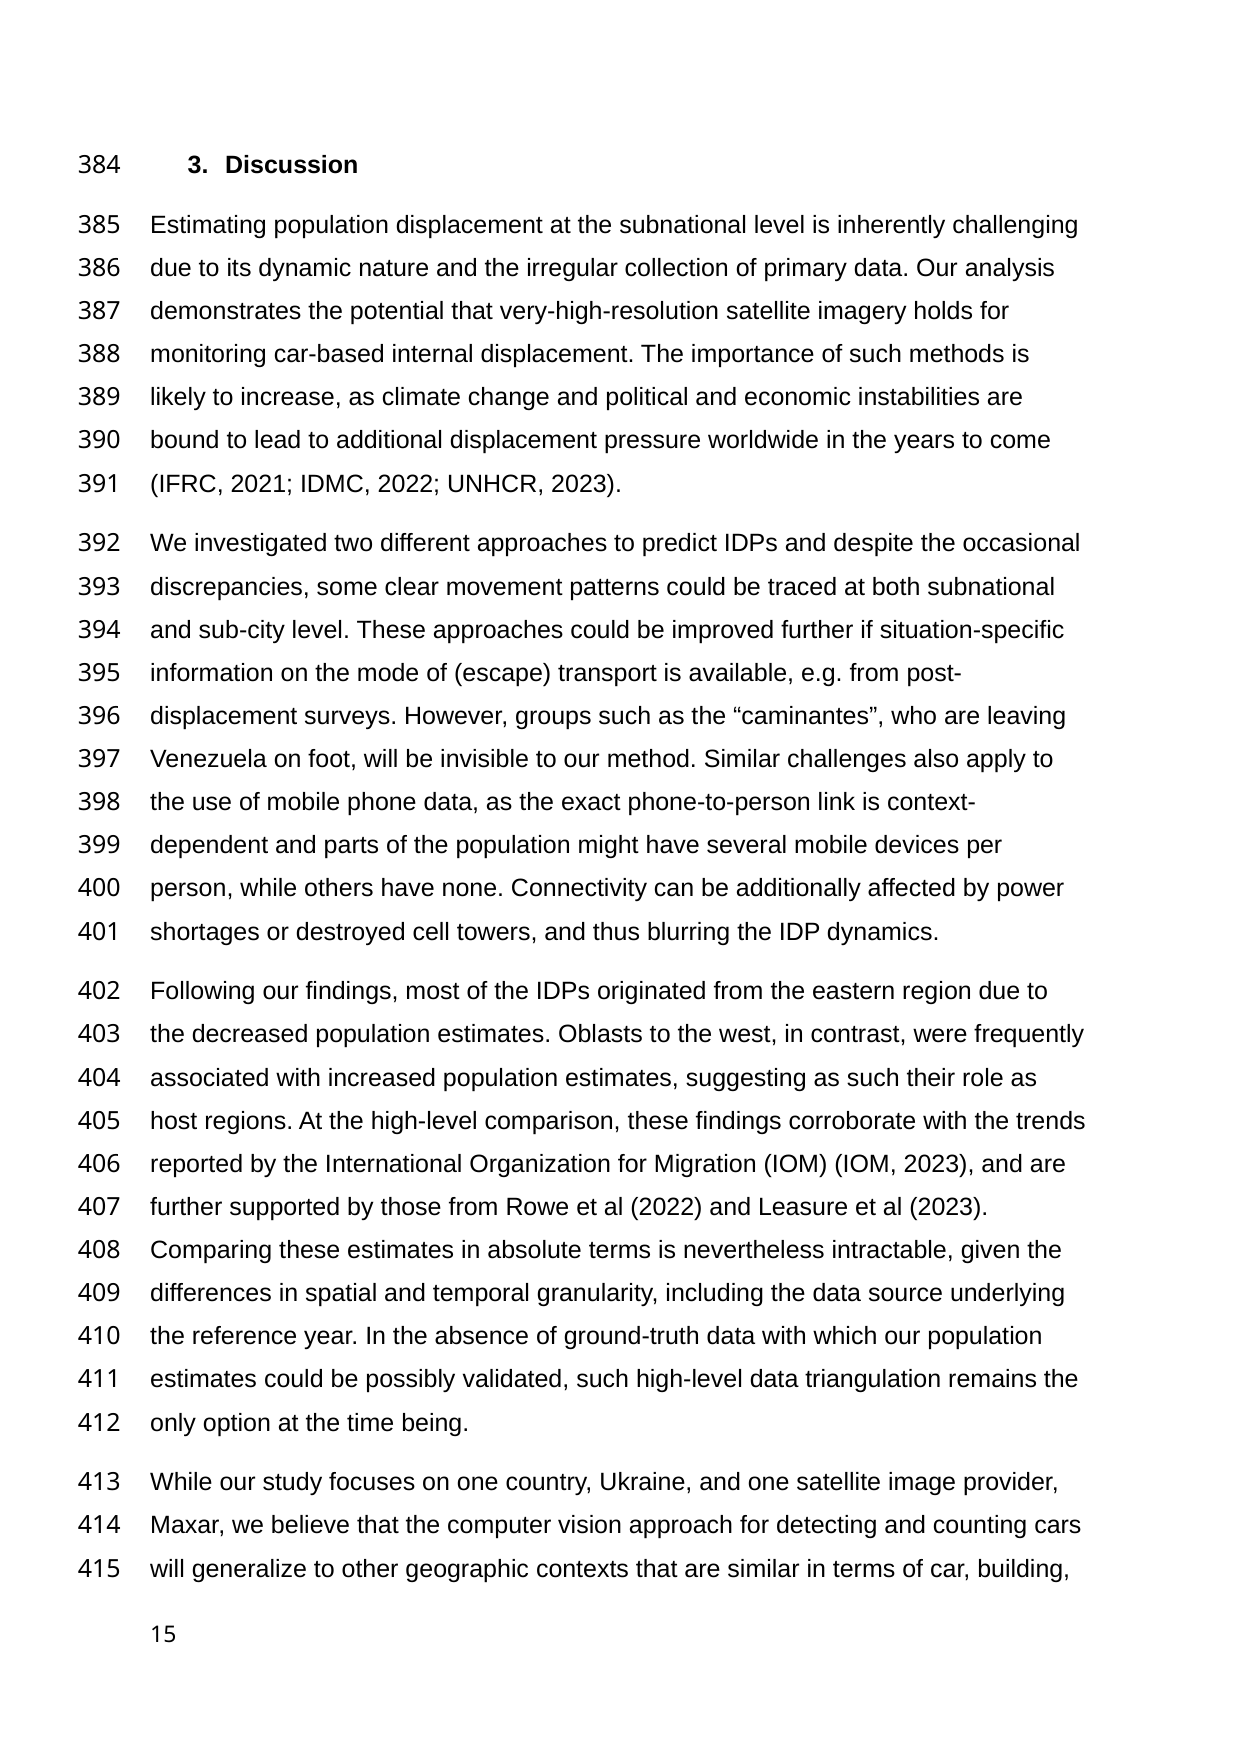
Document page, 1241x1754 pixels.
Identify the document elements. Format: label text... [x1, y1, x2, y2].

text We investigated two different approaches to predict IDPs and despite the occasional discrepancies, some clear movement patterns could be traced at both subnational and sub-city level. These approaches could be improved further if situation-specific information on the mode of (escape) transport is available, e.g. from post-displacement surveys. However, groups such as the “caminantes”, who are leaving Venezuela on foot, will be invisible to our method. Similar challenges also apply to the use of mobile phone data, as the exact phone-to-person link is context-dependent and parts of the population might have several mobile devices per person, while others have none. Connectivity can be additionally affected by power shortages or destroyed cell towers, and thus blurring the IDP dynamics. [150, 528, 1090, 945]
list Discussion [187, 150, 1090, 179]
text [150, 1467, 1090, 1582]
text Following our findings, most of the IDPs originated from the eastern region due to the decreased population estimates. Oblasts to the west, in contrast, were frequently associated with increased population estimates, suggesting as such their role as host regions. At the high-level comparison, these findings corroborate with the trends reported by the International Organization for Migration (IOM) (IOM, 2023), and are further supported by those from Rowe et al (2022) and Leasure et al (2023). Comparing these estimates in absolute terms is nevertheless intractable, given the differences in spatial and temporal granularity, including the data source underlying the reference year. In the absence of ground-truth data with which our population estimates could be possibly validated, such high-level data triangulation remains the only option at the time being. [150, 976, 1090, 1436]
text Estimating population displacement at the subnational level is inherently challenging due to its dynamic nature and the irregular collection of primary data. Our analysis demonstrates the potential that very-high-resolution satellite imagery holds for monitoring car-based internal displacement. The importance of such methods is likely to increase, as climate change and political and economic instabilities are bound to lead to additional displacement pressure worldwide in the years to come (IFRC, 2021; IDMC, 2022; UNHCR, 2023). [150, 210, 1090, 497]
